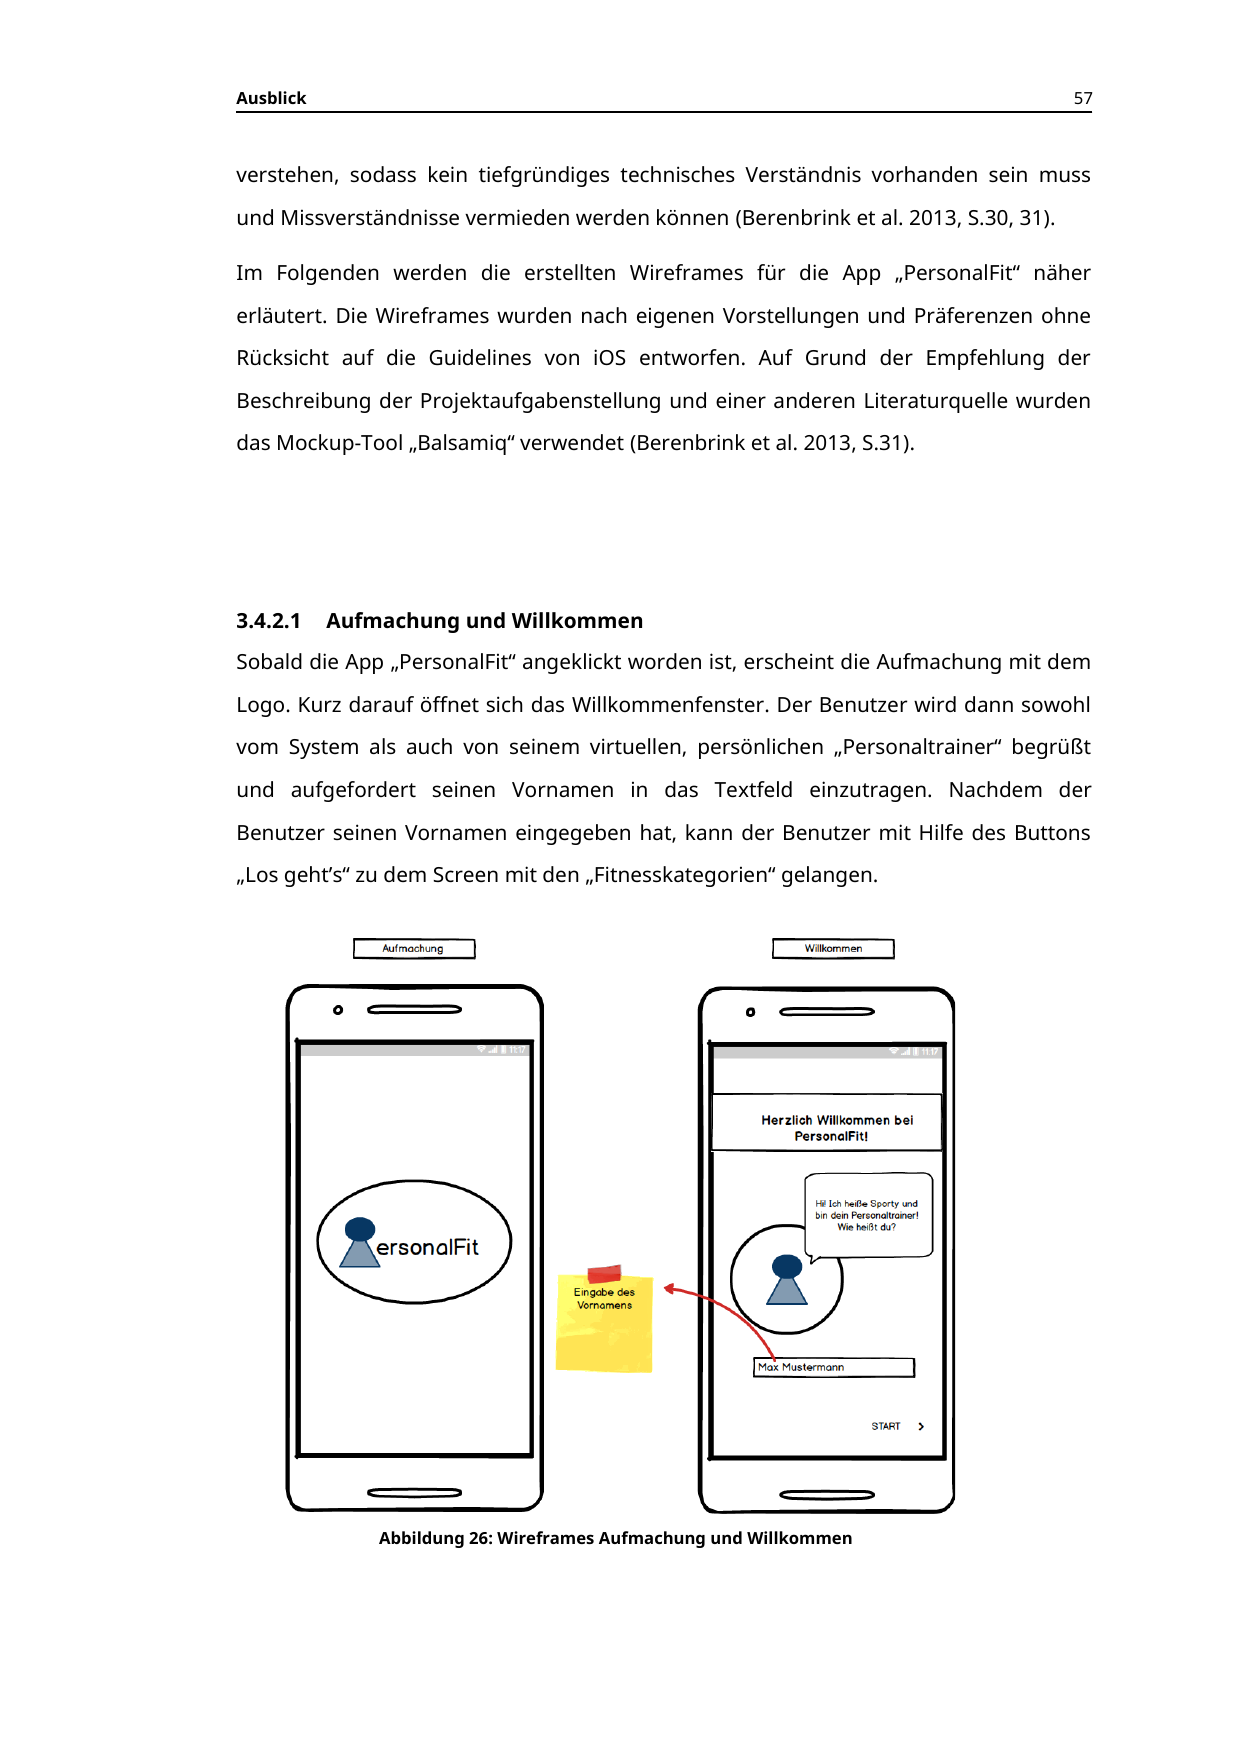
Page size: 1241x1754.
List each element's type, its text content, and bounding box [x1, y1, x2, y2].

text Sobald die App „PersonalFit“ angeklickt worden ist, erscheint die Aufmachung mit dem Logo. Kurz darauf öffnet sich das Willkommenfenster. Der Benutzer wird dann sowohl vom System als auch von seinem virtuellen, persönlichen „Personaltrainer“ begrüßt und aufgefordert seinen Vornamen in das Textfeld einzutragen. Nachdem der Benutzer seinen Vornamen eingegeben hat, kann der Benutzer mit Hilfe des Buttons „Los geht’s“ zu dem Screen mit den „Fitnesskategorien“ gelangen. [236, 647, 1092, 889]
text Im Folgenden werden die erstellten Wireframes für die App „PersonalFit“ näher erläutert. Die Wireframes wurden nach eigenen Vorstellungen und Präferenzen ohne Rücksicht auf die Guidelines von iOS entworfen. Auf Grund der Empfehlung der Beschreibung der Projektaufgabenstellung und einer anderen Literaturquelle wurden das Mockup-Tool „Balsamiq“ verwendet (Berenbrink et al. 2013, S.31). [236, 258, 1092, 457]
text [236, 160, 1092, 231]
subtitle Aufmachung und Willkommen [236, 606, 1092, 635]
picture [285, 938, 956, 1514]
